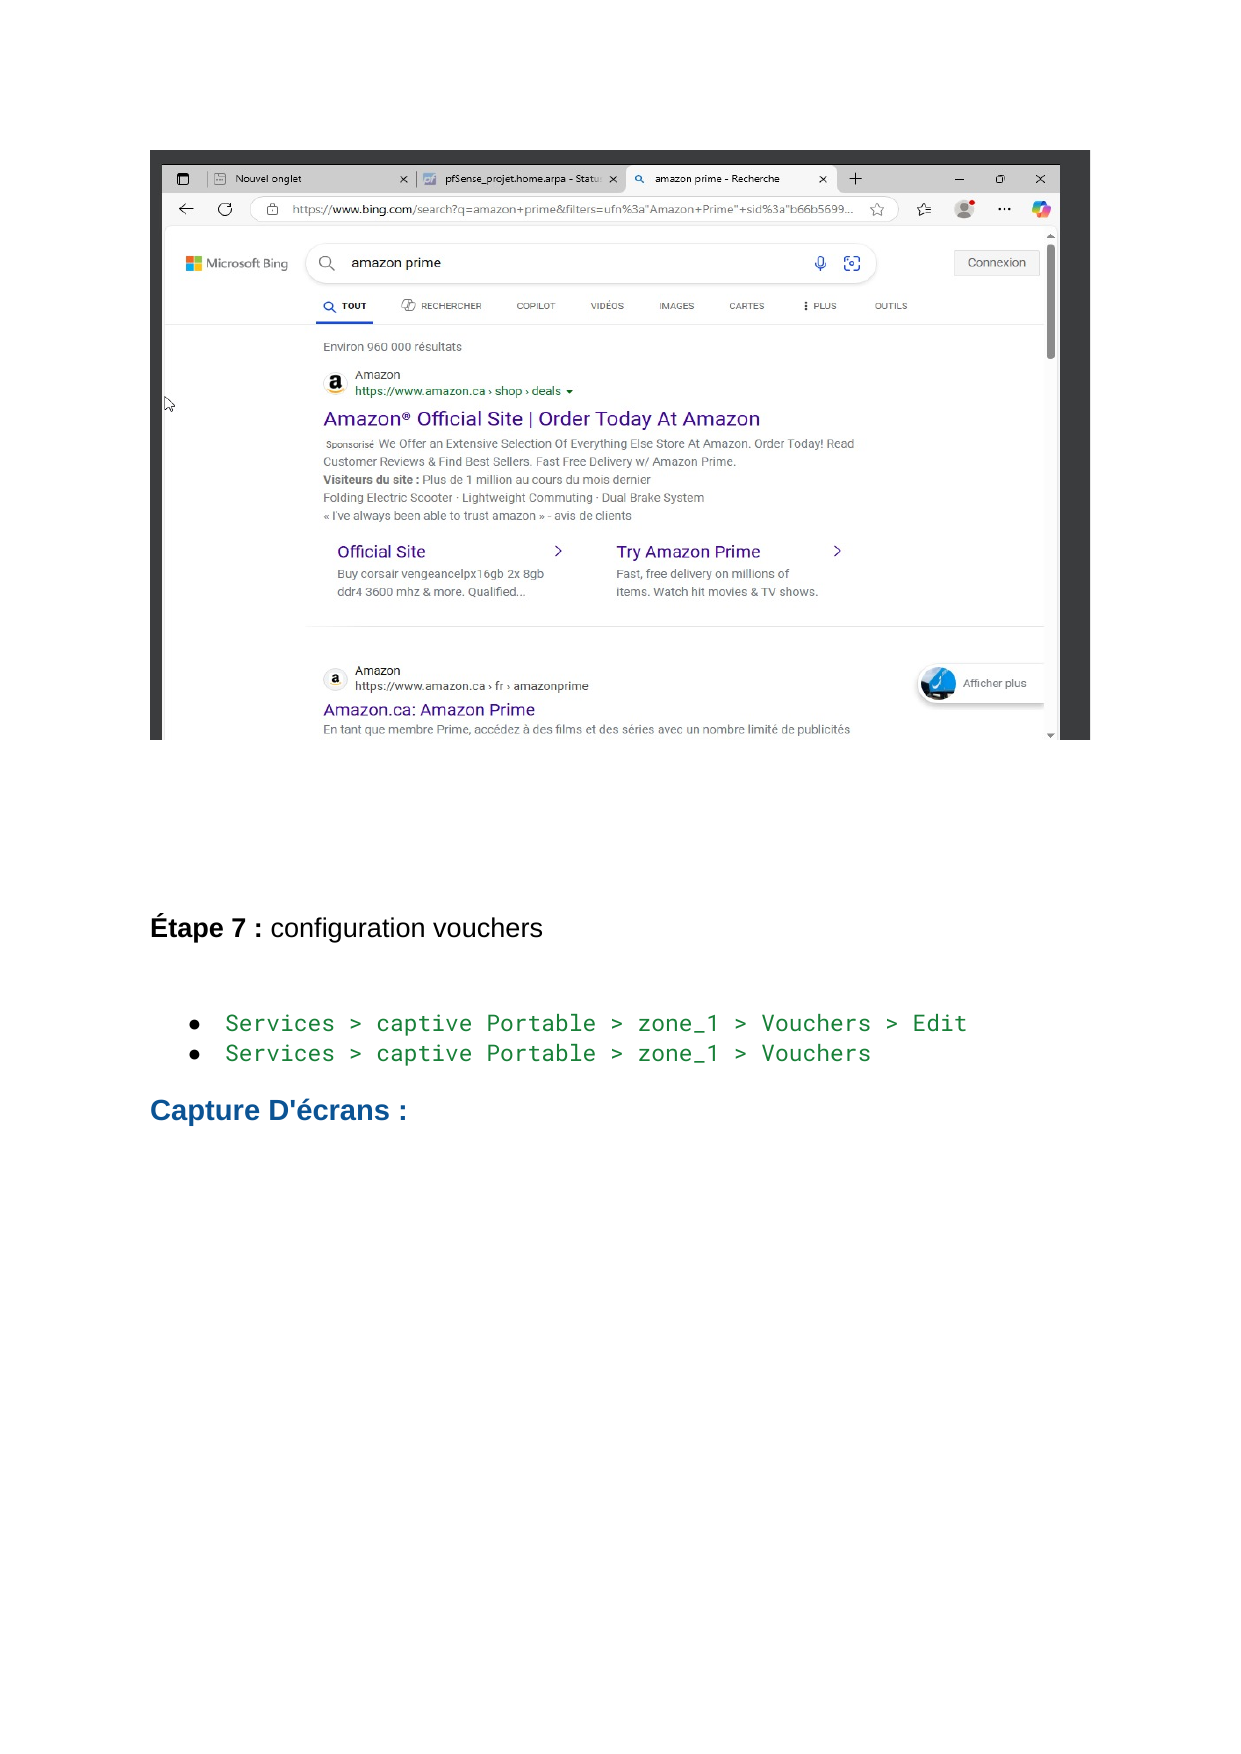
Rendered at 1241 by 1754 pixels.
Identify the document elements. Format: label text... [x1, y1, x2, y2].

list Services > captive Portable > zone_1 > Vouchers > Edit [187, 1007, 1153, 1037]
list Services > captive Portable > zone_1 > Vouchers [187, 1037, 1153, 1068]
text Capture D'écrans : [150, 1093, 1153, 1126]
picture [150, 150, 1091, 740]
subtitle Étape 7 : configuration vouchers [150, 912, 1153, 944]
